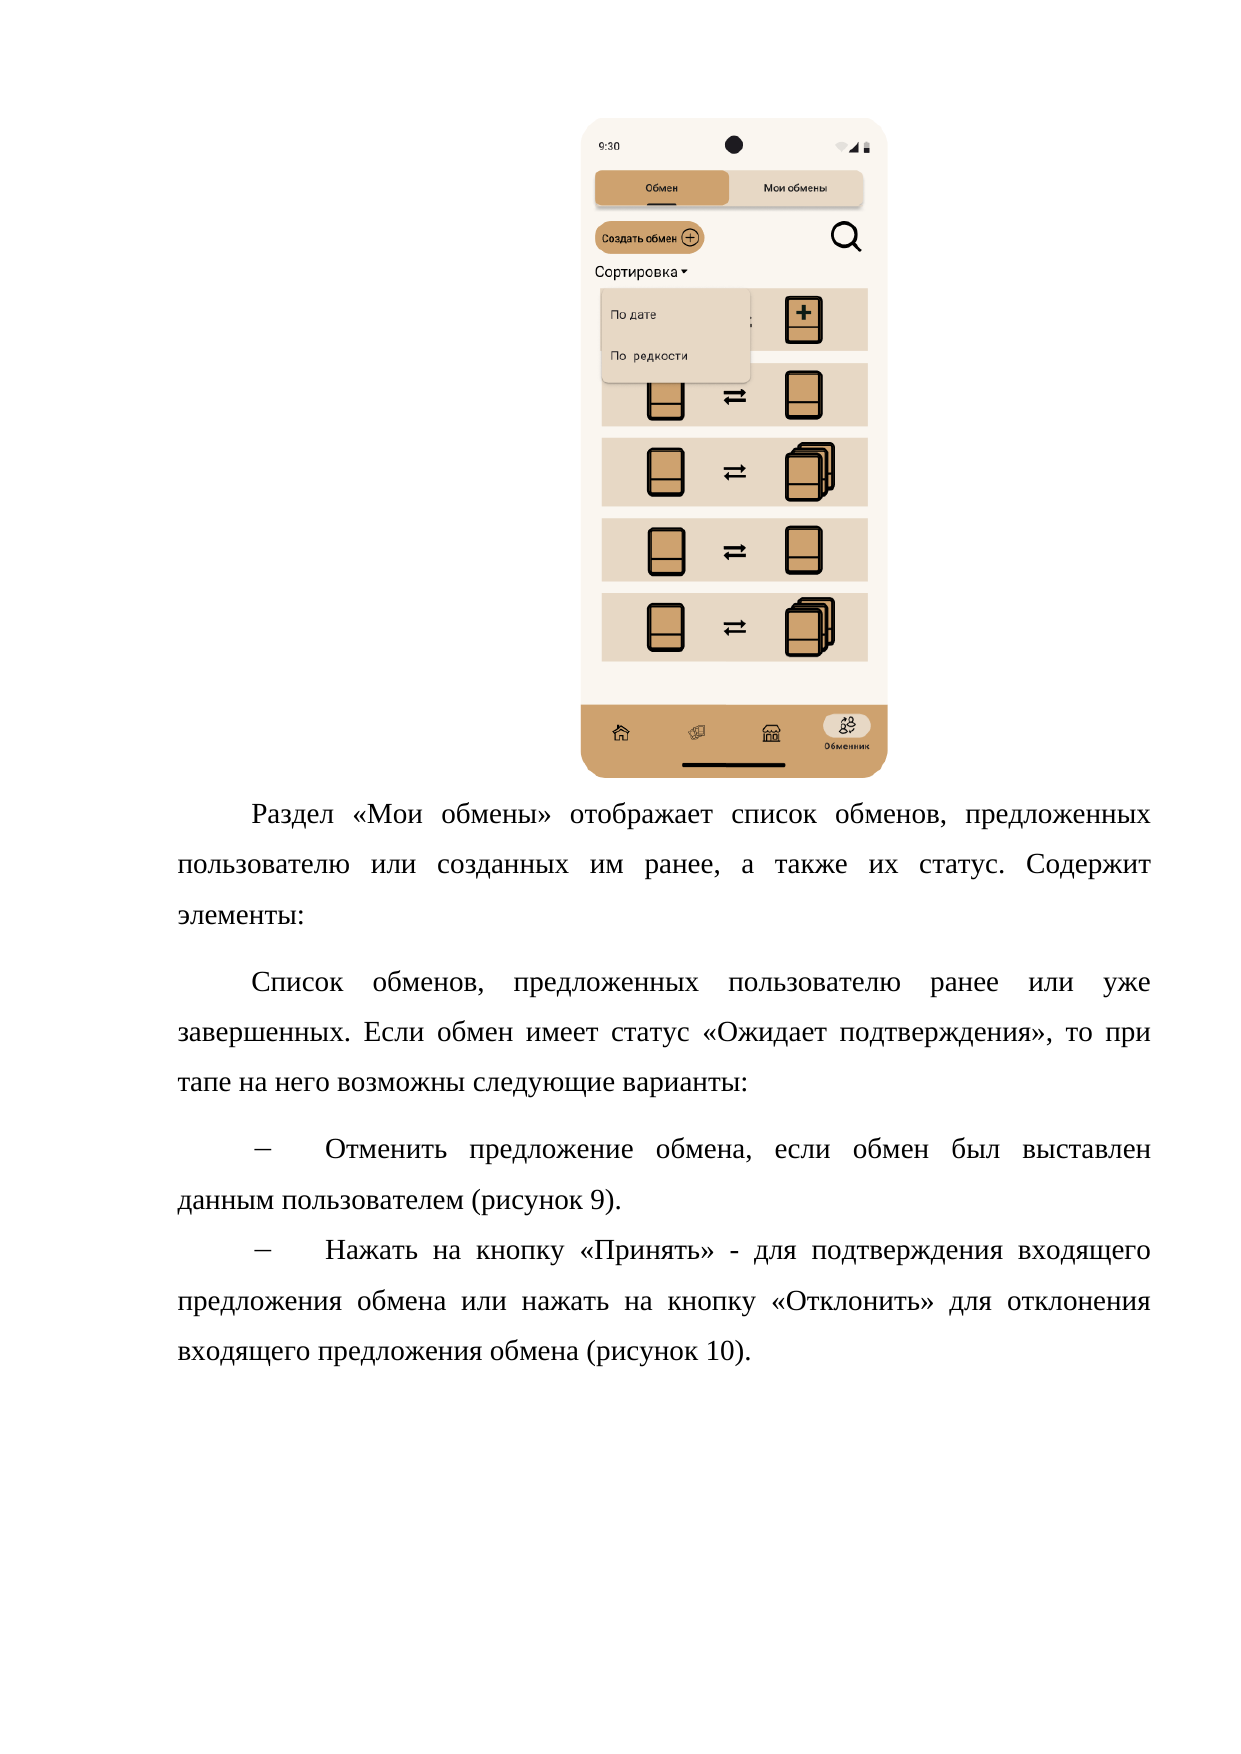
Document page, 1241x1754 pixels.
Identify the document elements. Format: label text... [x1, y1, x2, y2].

text Раздел «Мои обмены» отображает список обменов, предложенных пользователю или созданных им ранее, а также их статус. Содержит элементы: [177, 880, 1152, 931]
text Список обменов, предложенных пользователю ранее или уже завершенных. Если обмен имеет статус «Ожидает подтверждения», то при тапе на него возможны следующие варианты: [177, 964, 1152, 1014]
list Отменить предложение обмена, если обмен был выставлен данным пользователем (рисунок 9). [177, 1132, 1152, 1216]
text Раздел «Мои обмены» отображает список обменов, предложенных пользователю или созданных им ранее, а также их статус. Содержит элементы: [177, 796, 1152, 847]
text Список обменов, предложенных пользователю ранее или уже завершенных. Если обмен имеет статус «Ожидает подтверждения», то при тапе на него возможны следующие варианты: [177, 1048, 1152, 1098]
picture [580, 118, 889, 778]
list Нажать на кнопку «Принять» - для подтверждения входящего предложения обмена или нажать на кнопку «Отклонить» для отклонения входящего предложения обмена (рисунок 10). [177, 1232, 1152, 1367]
